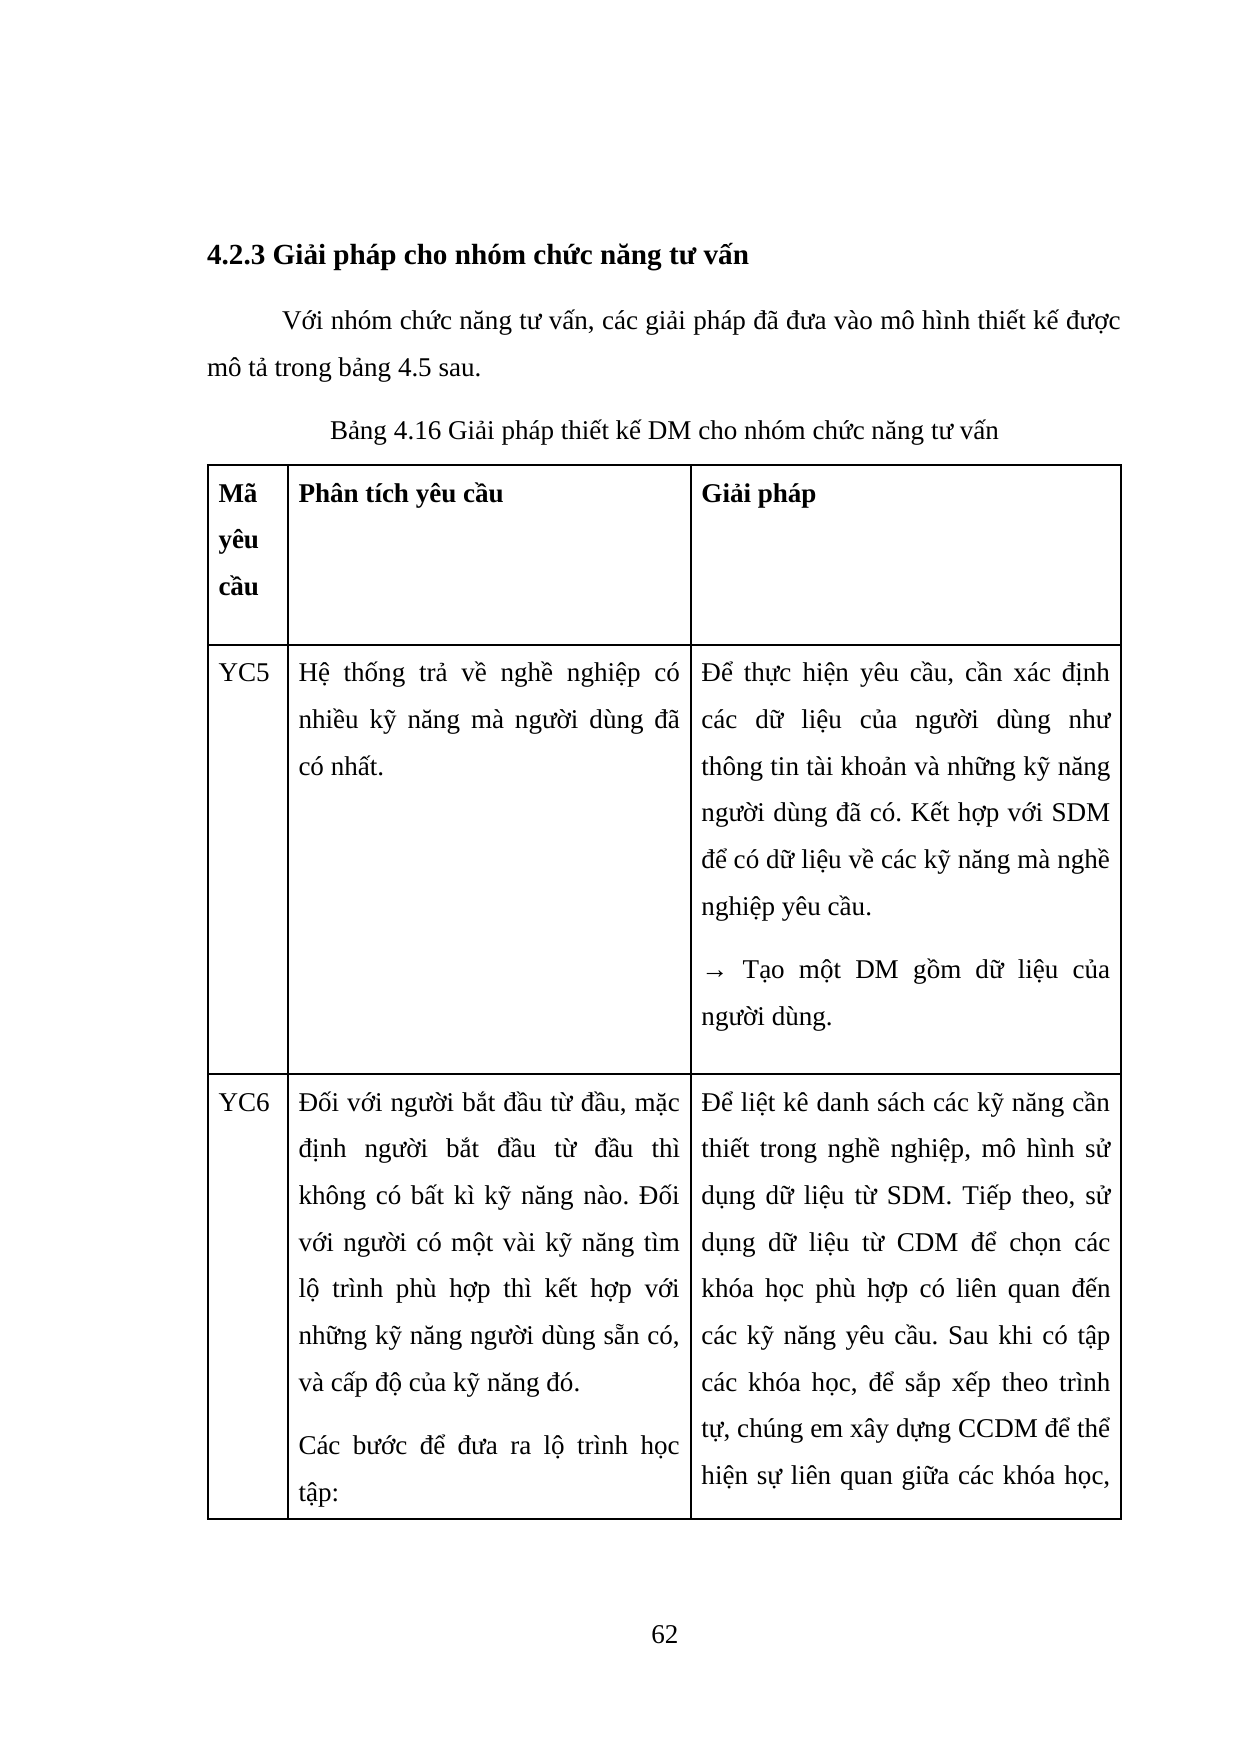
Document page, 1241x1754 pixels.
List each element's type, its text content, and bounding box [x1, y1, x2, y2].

table_cell Để thực hiện yêu cầu, cần xác định các dữ liệu của người dùng như thông tin tài khoản và những kỹ năng người dùng đã có. Kết hợp với SDM để có dữ liệu về các kỹ năng mà nghề nghiệp yêu cầu. → Tạo một DM gồm dữ liệu của người dùng. [692, 646, 1120, 1073]
text Với nhóm chức năng tư vấn, các giải pháp đã đưa vào mô hình thiết kế được mô tả trong bảng 4.5 sau. [207, 304, 1122, 382]
subtitle Giải pháp cho nhóm chức năng tư vấn [207, 237, 1122, 271]
table_header Phân tích yêu cầu [289, 466, 690, 644]
table_cell YC5 [209, 646, 287, 1073]
table_header Mã yêu cầu [209, 466, 287, 644]
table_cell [289, 1075, 690, 1517]
table_header Giải pháp [692, 466, 1120, 644]
table_cell Hệ thống trả về nghề nghiệp có nhiều kỹ năng mà người dùng đã có nhất. [289, 646, 690, 1073]
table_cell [692, 1075, 1120, 1517]
table_cell YC6 [209, 1075, 287, 1517]
